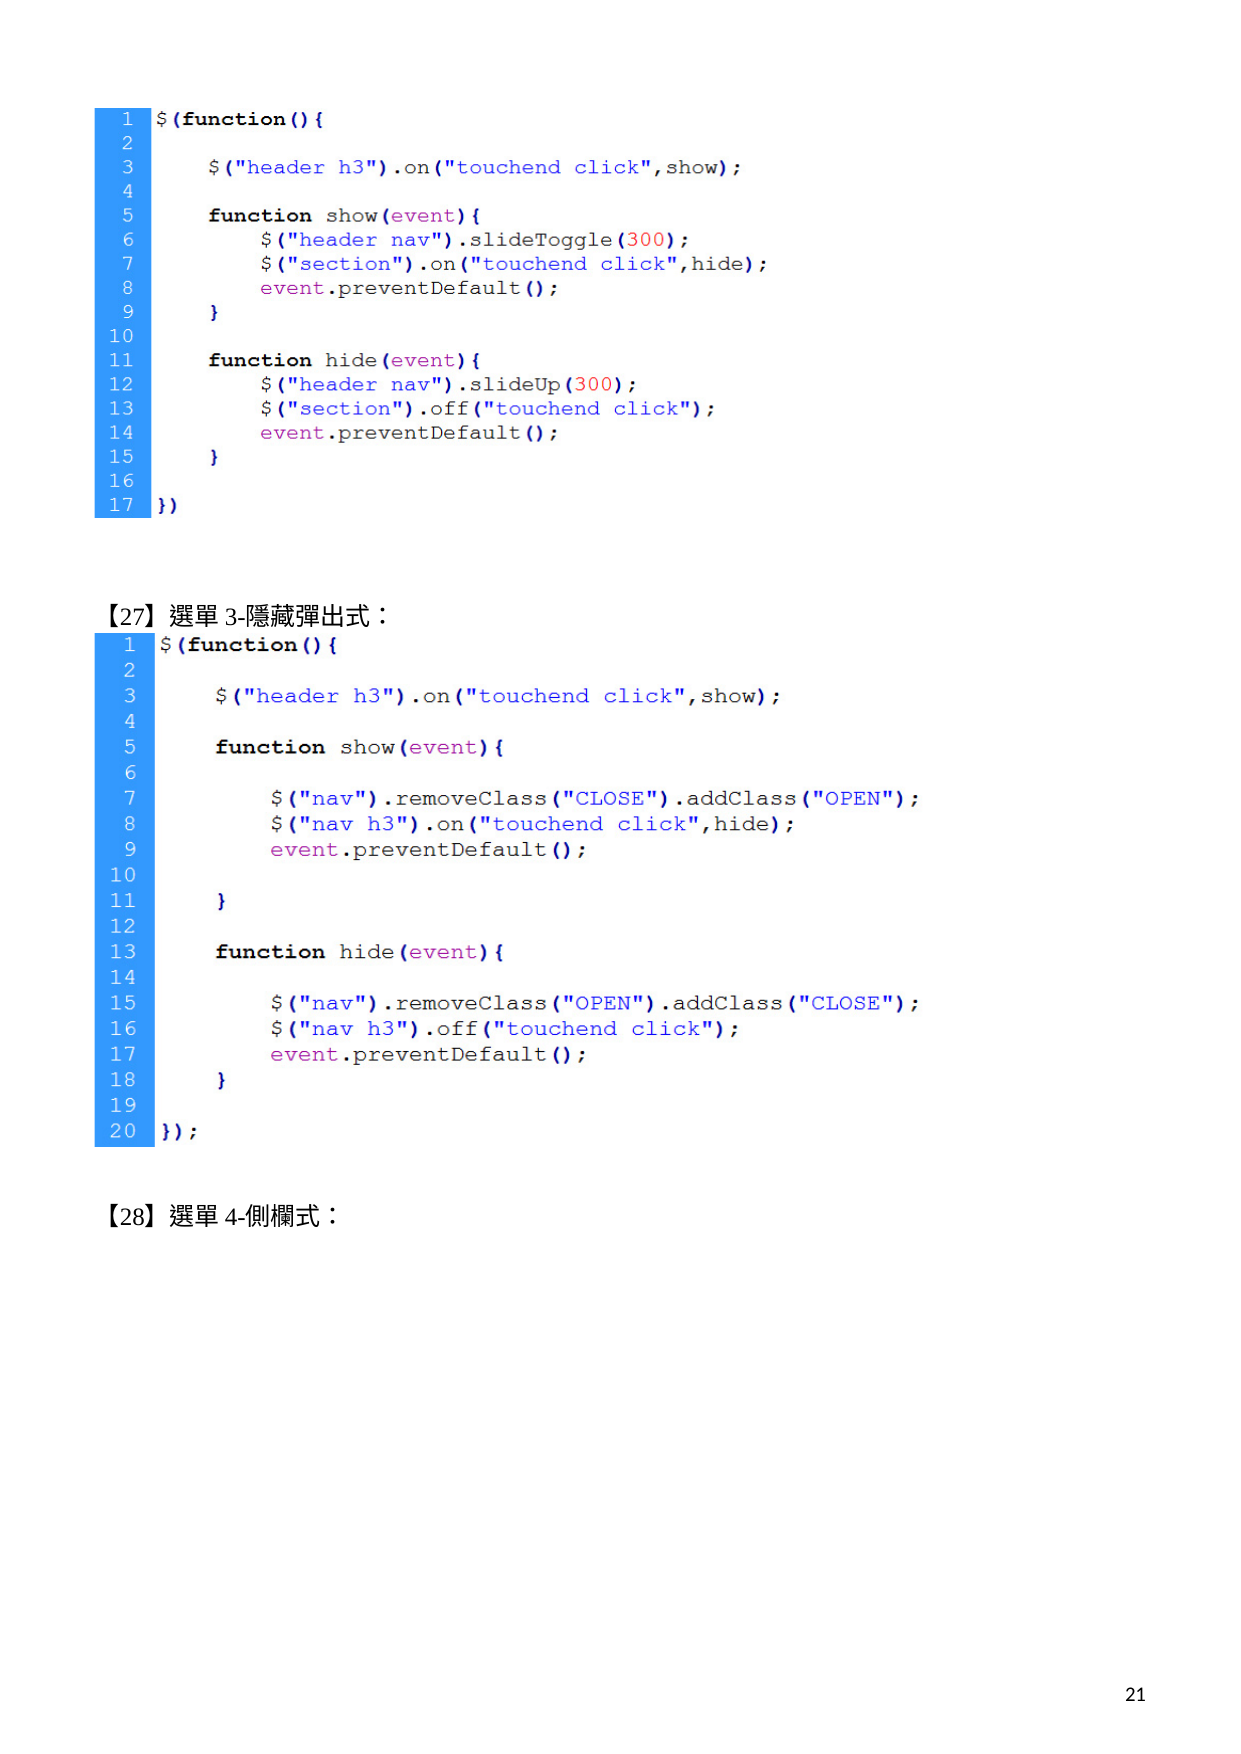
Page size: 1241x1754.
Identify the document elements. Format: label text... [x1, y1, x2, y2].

text 【28】選單4-側欄式： [94, 1196, 1146, 1233]
text 【27】選單3-隱藏彈出式： [94, 596, 1146, 633]
picture [94, 633, 935, 1147]
picture [94, 108, 787, 518]
